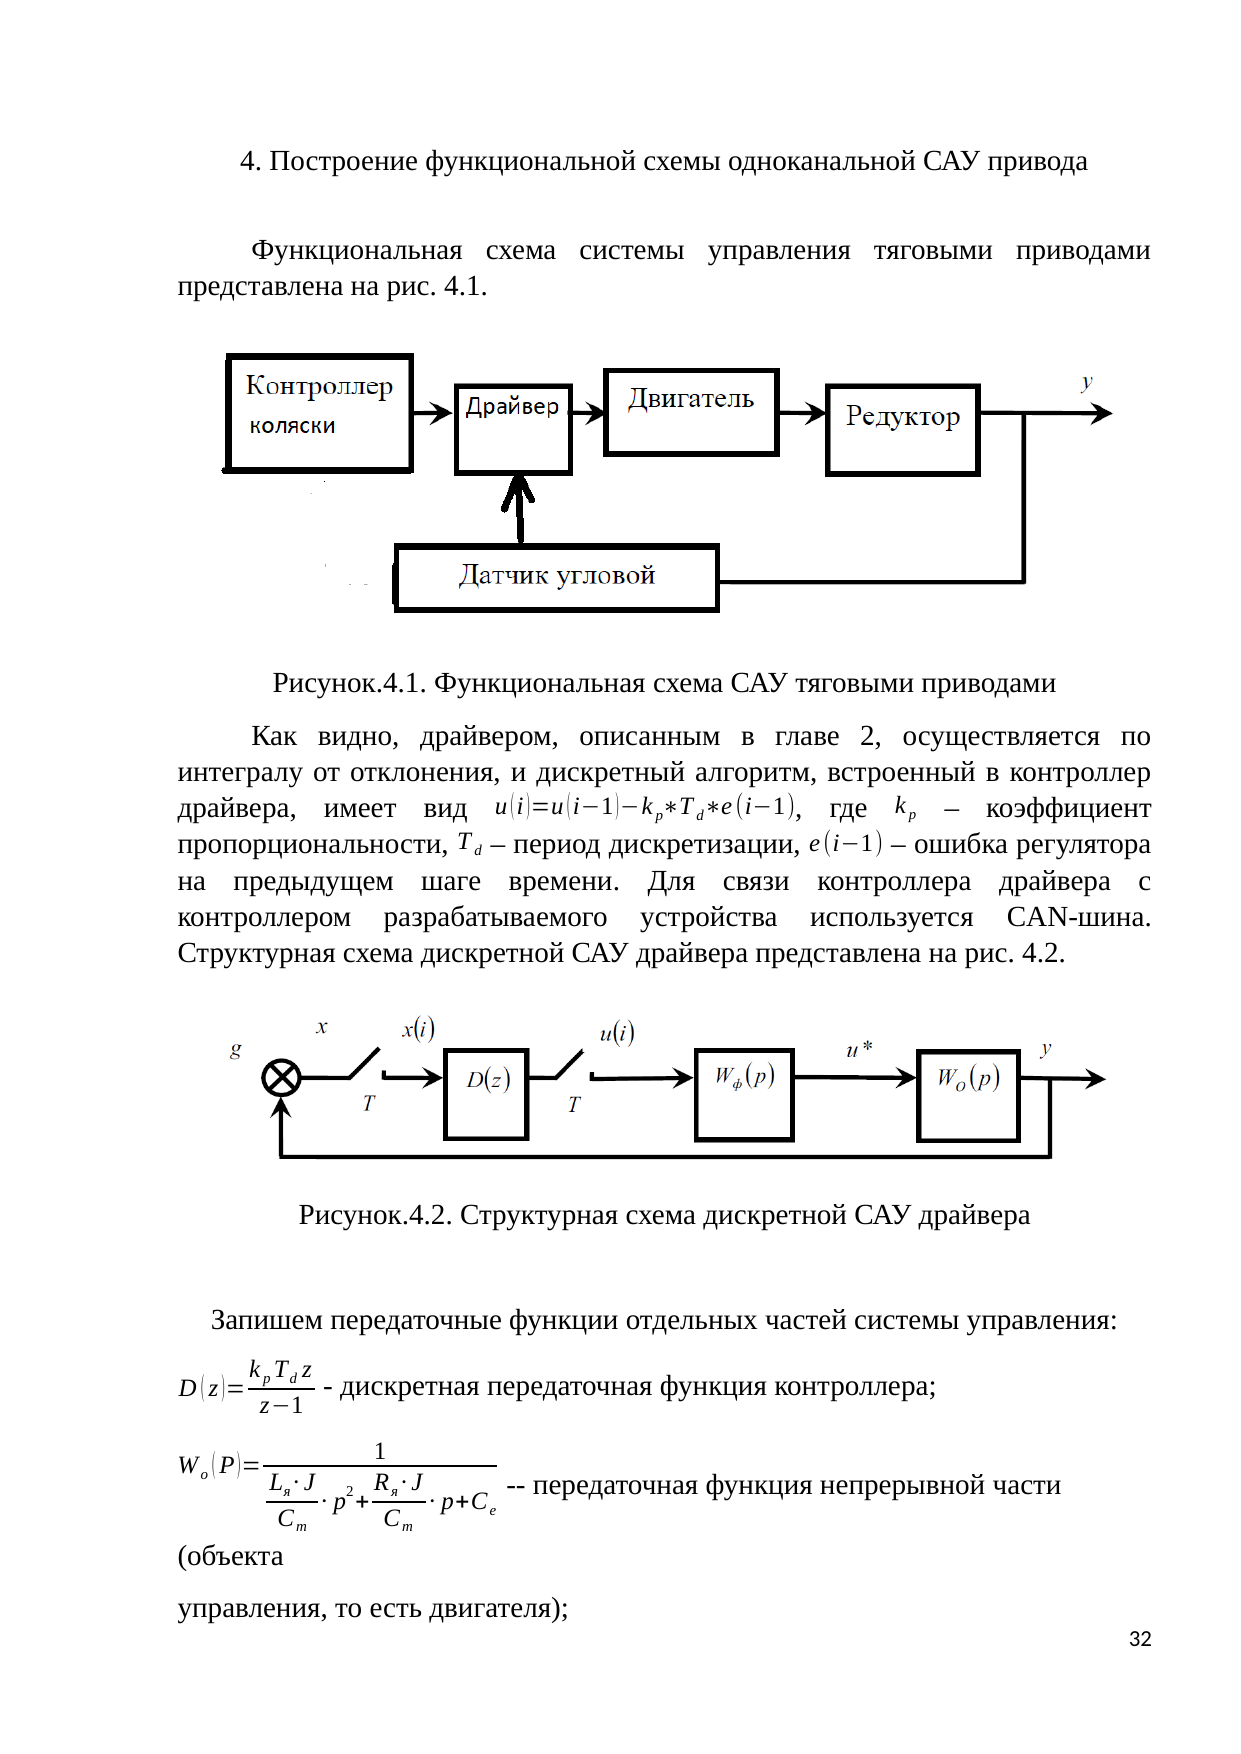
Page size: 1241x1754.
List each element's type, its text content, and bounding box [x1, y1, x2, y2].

text - дискретная передаточная функция контроллера; [177, 1355, 1152, 1418]
text Запишем передаточные функции отдельных частей системы управления: [177, 1302, 1152, 1336]
text -- передаточная функция непрерывной части (объекта [177, 1437, 1152, 1571]
subtitle 4. Построение функциональной схемы одноканальной САУ привода [177, 143, 1152, 177]
text Рисунок.4.2. Структурная схема дискретной САУ драйвера [177, 1197, 1152, 1230]
picture [177, 321, 1152, 647]
text управления, то есть двигателя); [177, 1590, 1152, 1624]
text Как видно, драйвером, описанным в главе 2, осуществляется по интегралу от отклонения, и дискретный алгоритм, встроенный в контроллер драйвера, имеет вид , где – коэффициент пропорциональности, – период дискретизации, – ошибка регулятора на предыдущем шаге времени. Для связи контроллера драйвера с контроллером разрабатываемого устройства используется CAN-шина. Структурная схема дискретной САУ драйвера представлена на рис. 4.2. [177, 718, 1152, 968]
text Функциональная схема системы управления тяговыми приводами представлена на рис. 4.1. [177, 232, 1152, 302]
text Рисунок.4.1. Функциональная схема САУ тяговыми приводами [177, 665, 1152, 699]
picture [177, 987, 1152, 1178]
